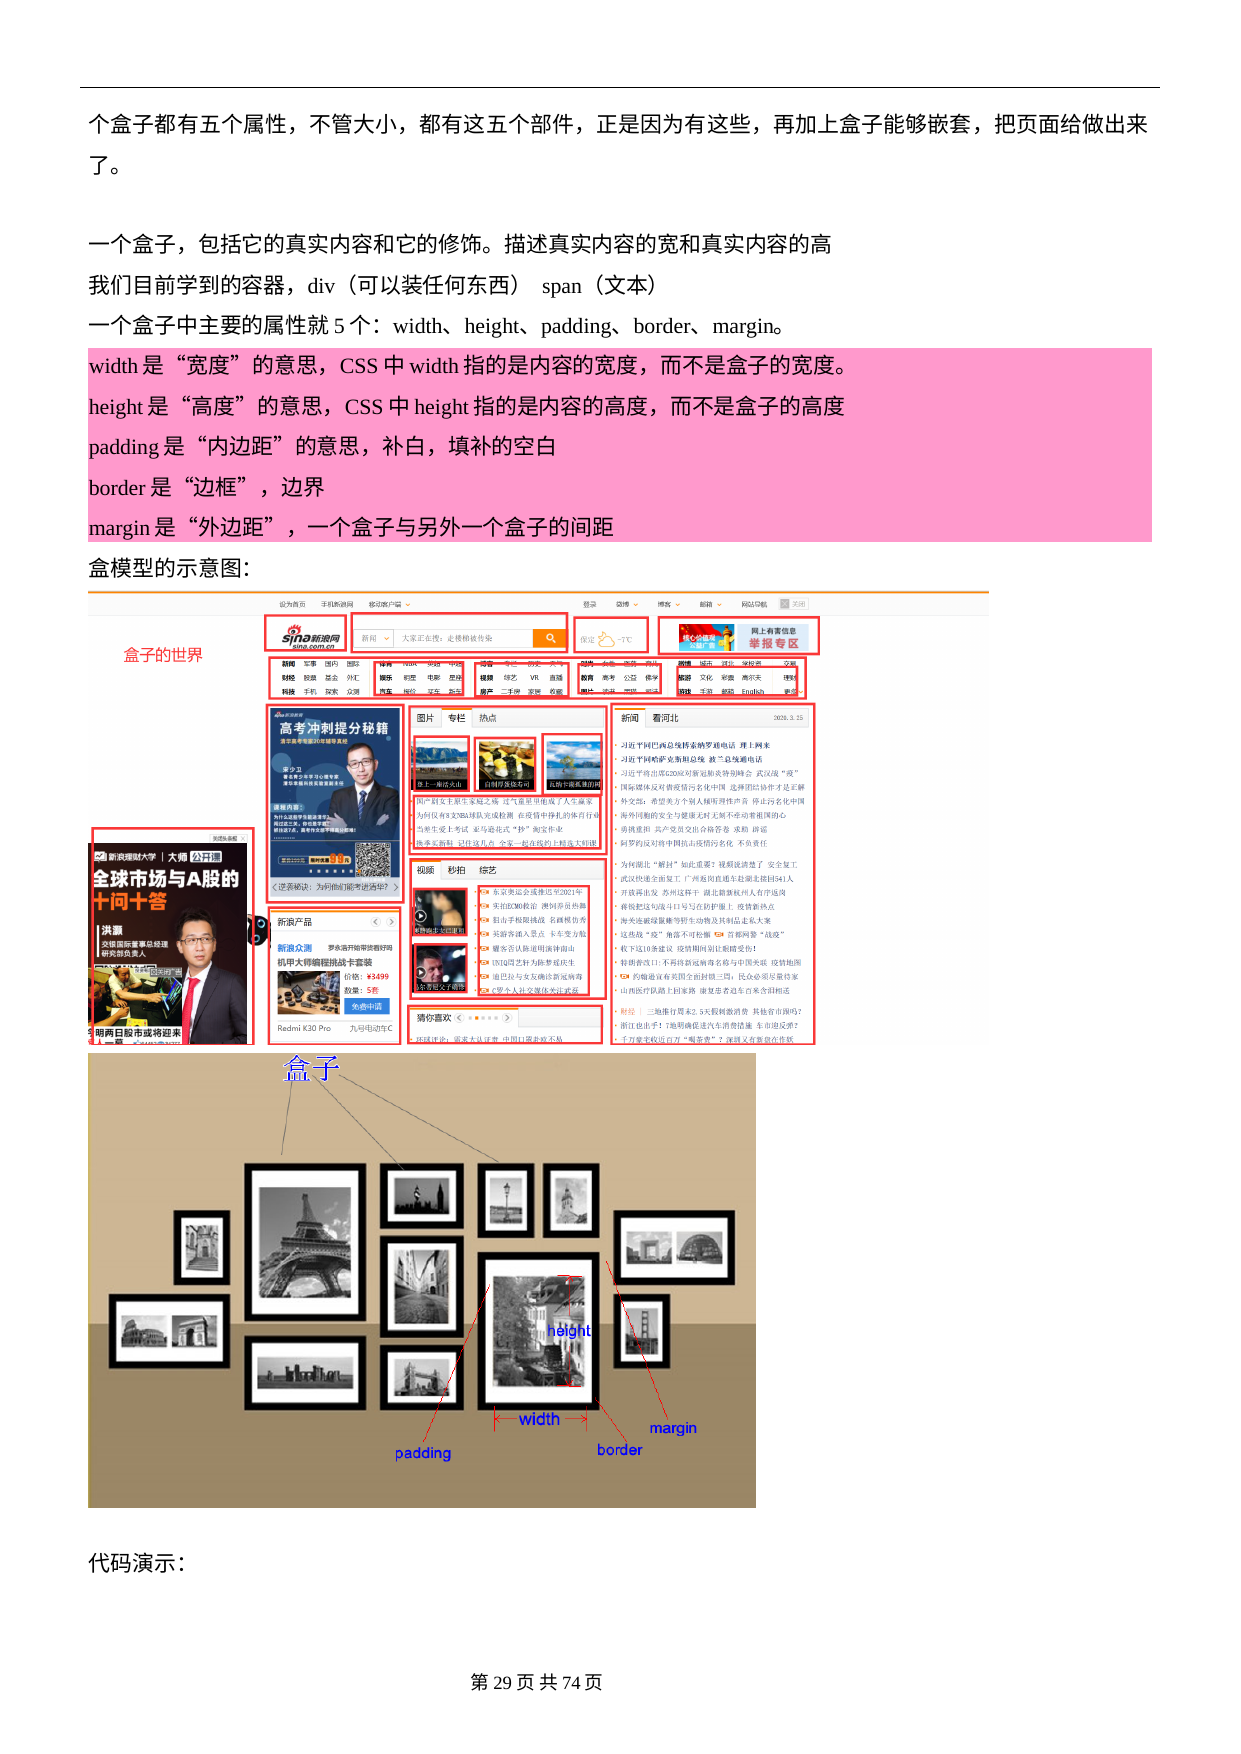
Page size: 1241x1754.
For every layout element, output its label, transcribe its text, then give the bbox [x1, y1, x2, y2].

text 一个盒子，包括它的真实内容和它的修饰。描述真实内容的宽和真实内容的高 [88, 227, 1152, 259]
text 一个盒子中主要的属性就5个：width、height、padding、border、margin。 [88, 308, 1152, 340]
text height是“高度”的意思，CSS中height指的是内容的高度，而不是盒子的高度 [88, 388, 1152, 421]
text width是“宽度”的意思，CSS中width指的是内容的宽度，而不是盒子的宽度。 [88, 348, 1152, 381]
text 我们目前学到的容器，div（可以装任何东西） span（文本） [88, 267, 1152, 300]
text 代码演示： [88, 1546, 1152, 1578]
text 盒模型的示意图： [88, 550, 1152, 583]
text margin是“外边距”，一个盒子与另外一个盒子的间距 [88, 510, 1152, 542]
picture [88, 1051, 756, 1508]
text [88, 107, 1152, 180]
text border是“边框”，边界 [88, 469, 1152, 502]
text padding是“内边距”的意思，补白，填补的空白 [88, 429, 1152, 461]
picture [88, 590, 989, 1045]
